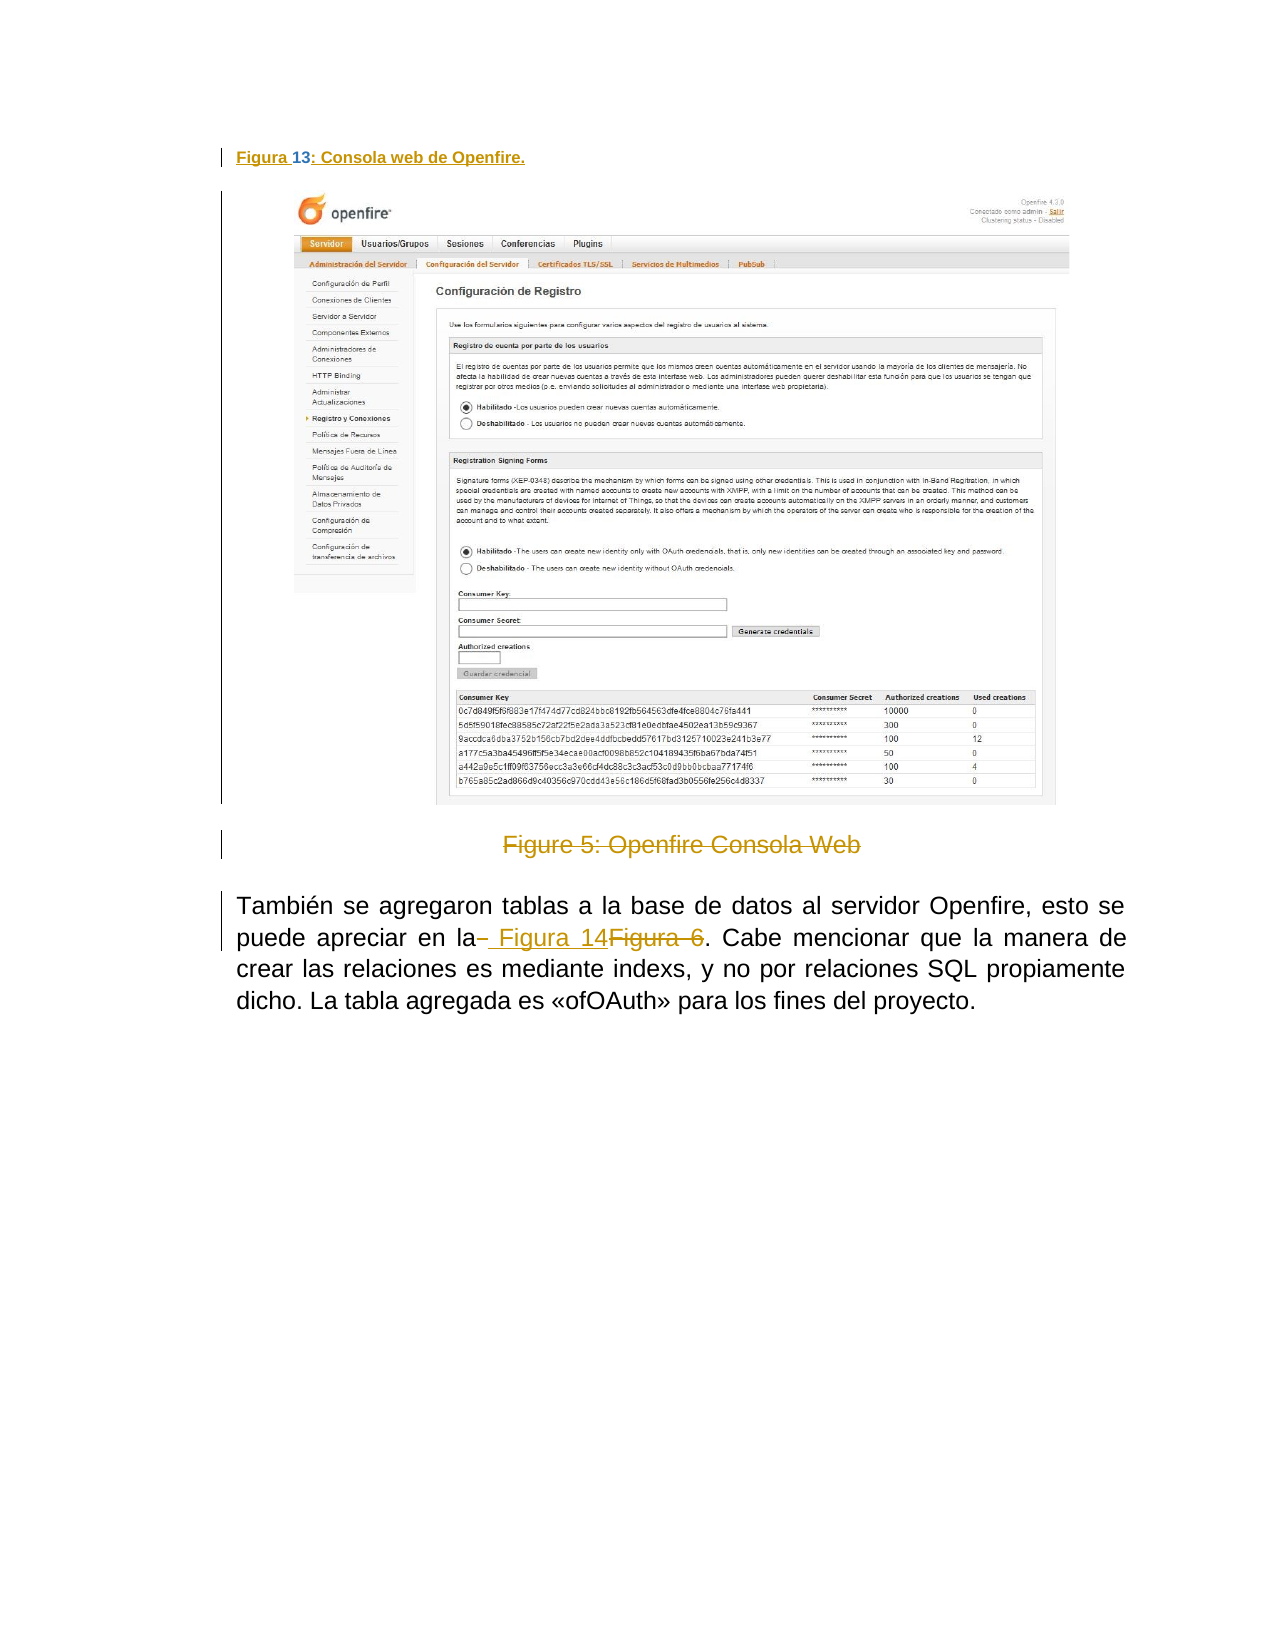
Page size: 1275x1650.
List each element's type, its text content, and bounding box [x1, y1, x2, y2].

text También se agregaron tablas a la base de datos al servidor Openfire, esto se puede apreciar en la. Cabe mencionar que la manera de crear las relaciones es mediante indexs, y no por relaciones SQL propiamente dicho. La tabla agregada es «ofOAuth» para los fines del proyecto. [236, 891, 1127, 1014]
picture [294, 190, 1070, 805]
